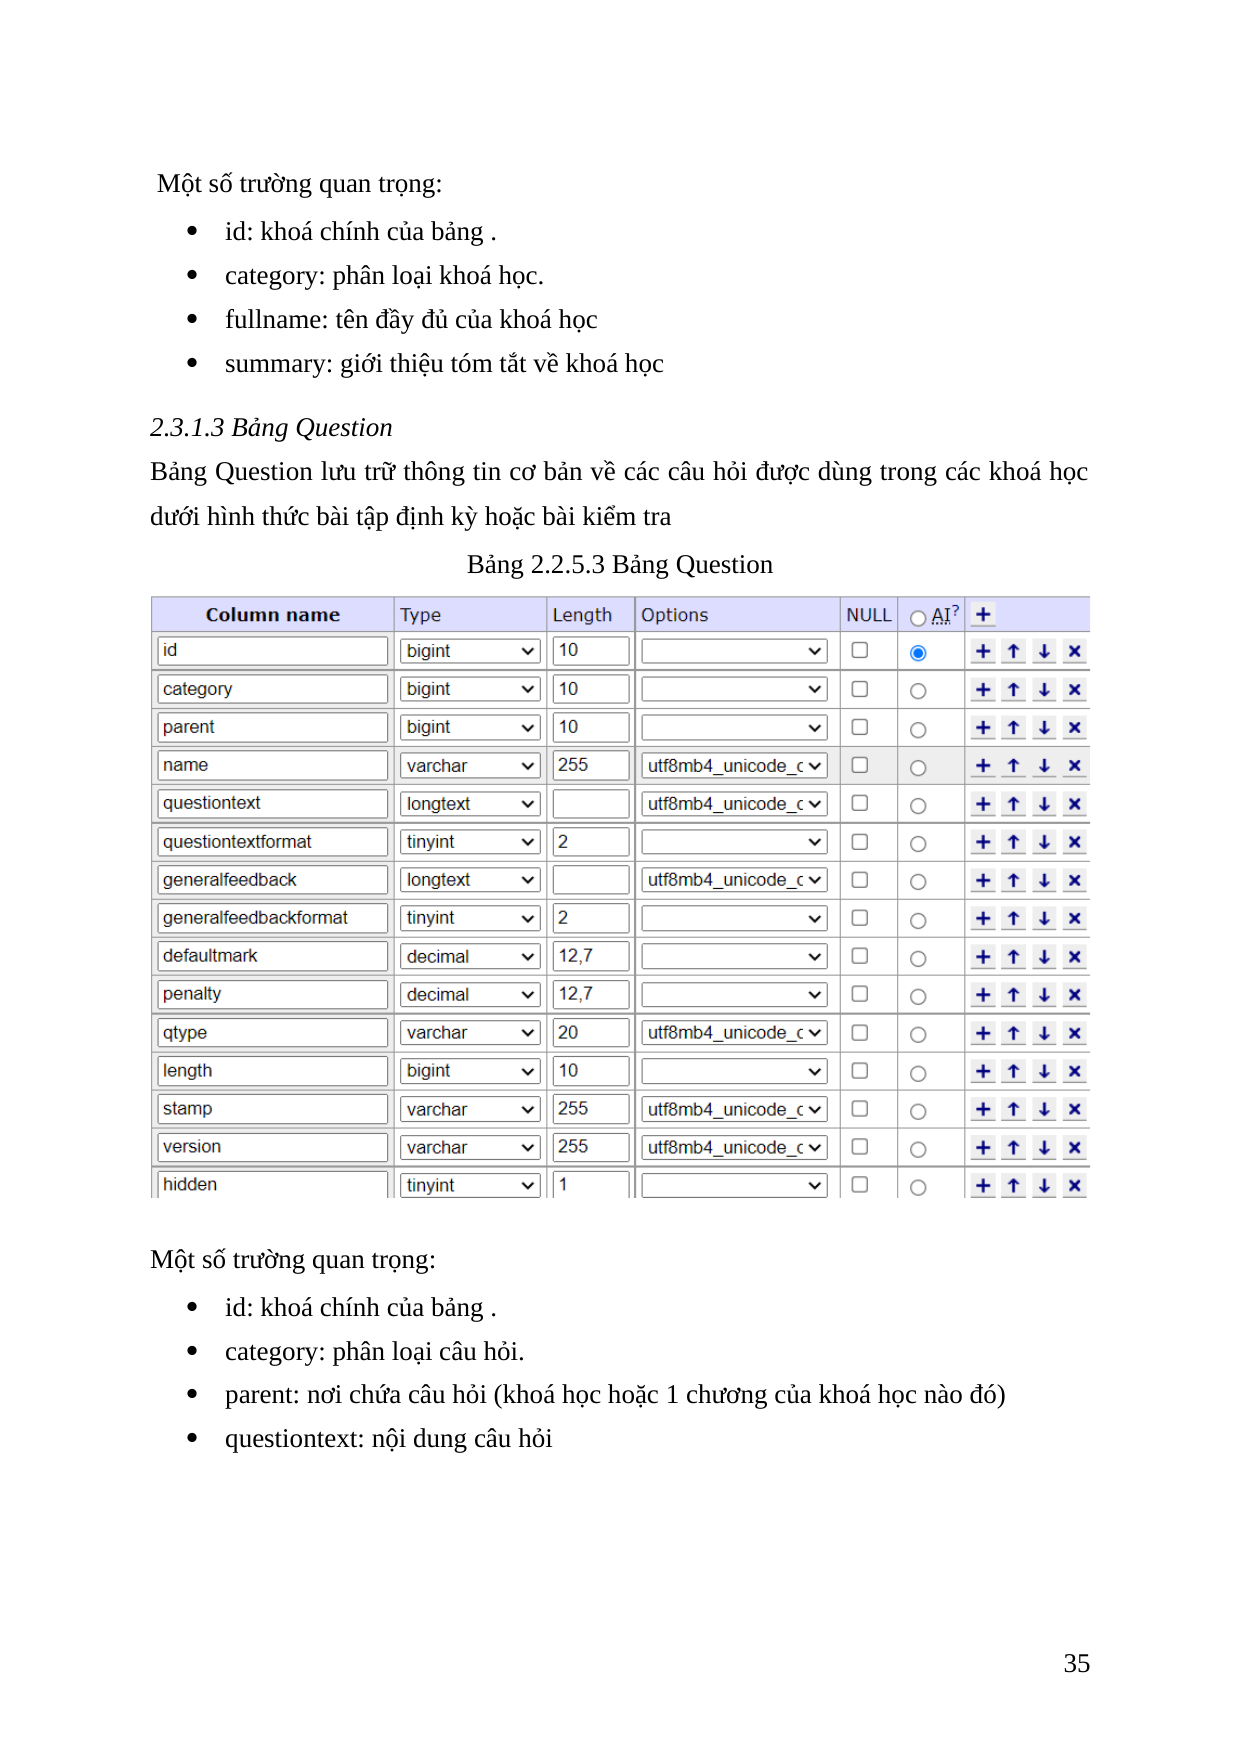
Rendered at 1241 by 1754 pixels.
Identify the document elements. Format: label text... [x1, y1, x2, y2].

text Một số trường quan trọng: [150, 1240, 1090, 1278]
picture [150, 592, 1091, 1198]
list summary: giới thiệu tóm tắt về khoá học [187, 343, 1090, 381]
list category: phân loại câu hỏi. [187, 1332, 1090, 1369]
list parent: nơi chứa câu hỏi (khoá học hoặc 1 chương của khoá học nào đó) [187, 1376, 1090, 1413]
list id: khoá chính của bảng . [187, 1288, 1090, 1326]
subtitle Bảng Question [150, 408, 1090, 446]
list questiontext: nội dung câu hỏi [187, 1419, 1090, 1457]
text Bảng 2.2.5.3 Bảng Question [150, 544, 1090, 582]
list fullname: tên đầy đủ của khoá học [187, 300, 1090, 337]
list id: khoá chính của bảng . [187, 212, 1090, 250]
text Bảng Question lưu trữ thông tin cơ bản về các câu hỏi được dùng trong các khoá học dưới hình thức bài tập định kỳ hoặc bài kiểm tra [150, 452, 1090, 534]
text Một số trường quan trọng: [150, 164, 1090, 202]
list category: phân loại khoá học. [187, 256, 1090, 293]
